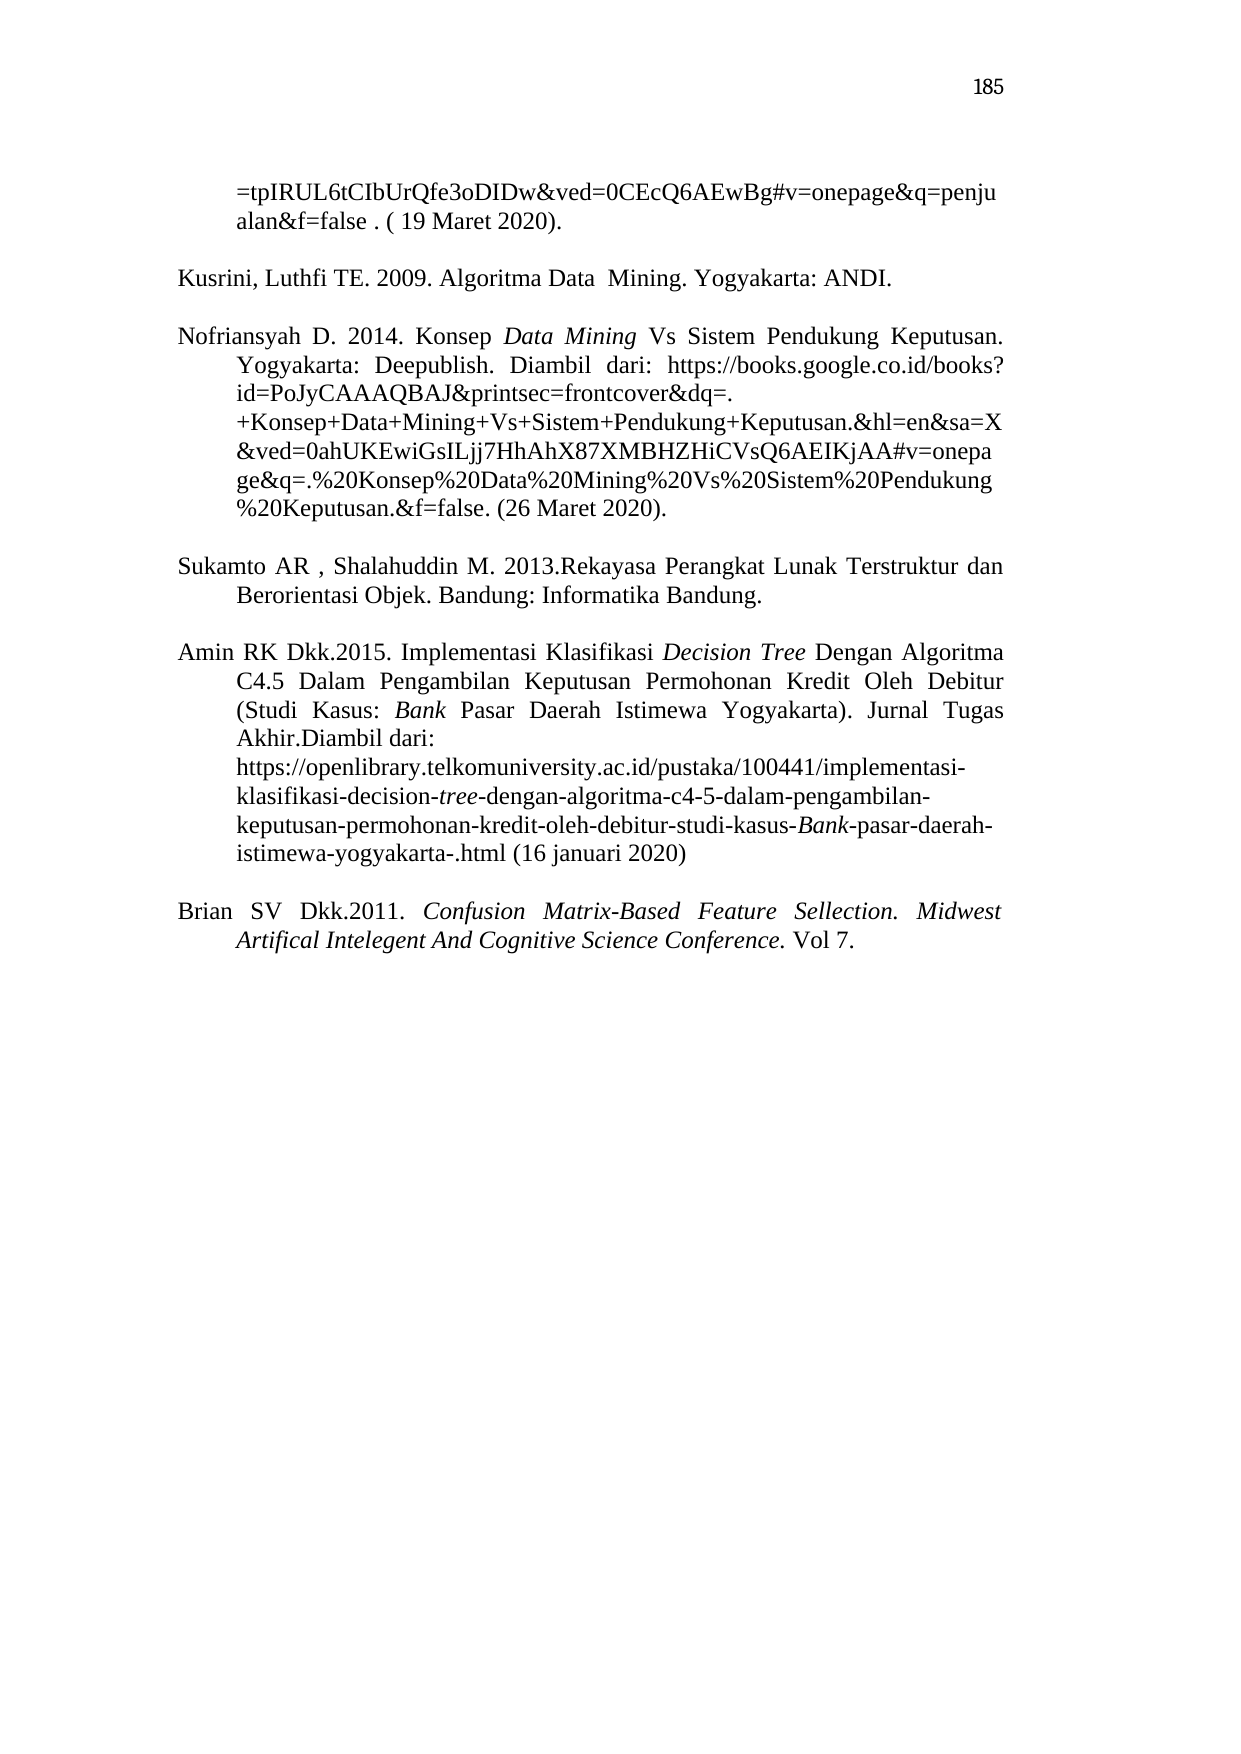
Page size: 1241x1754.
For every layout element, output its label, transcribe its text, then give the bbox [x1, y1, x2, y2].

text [177, 177, 1004, 235]
text Sukamto AR , Shalahuddin M. 2013.Rekayasa Perangkat Lunak Terstruktur dan Berorientasi Objek. Bandung: Informatika Bandung. [177, 551, 1004, 608]
text Amin RK Dkk.2015. Implementasi Klasifikasi Decision Tree Dengan Algoritma C4.5 Dalam Pengambilan Keputusan Permohonan Kredit Oleh Debitur (Studi Kasus: Bank Pasar Daerah Istimewa Yogyakarta). Jurnal Tugas Akhir.Diambil dari: [177, 637, 1004, 752]
text Brian SV Dkk.2011. Confusion Matrix-Based Feature Sellection. Midwest Artifical Intelegent And Cognitive Science Conference. Vol 7. [177, 896, 1004, 953]
text https://openlibrary.telkomuniversity.ac.id/pustaka/100441/implementasi-klasifikasi-decision-tree-dengan-algoritma-c4-5-dalam-pengambilan-keputusan-permohonan-kredit-oleh-debitur-studi-kasus-Bank-pasar-daerah-istimewa-yogyakarta-.html (16 januari 2020) [236, 752, 1004, 867]
text Nofriansyah D. 2014. Konsep Data Mining Vs Sistem Pendukung Keputusan. Yogyakarta: Deepublish. Diambil dari: https://books.google.co.id/books?id=PoJyCAAAQBAJ&printsec=frontcover&dq=.+Konsep+Data+Mining+Vs+Sistem+Pendukung+Keputusan.&hl=en&sa=X&ved=0ahUKEwiGsILjj7HhAhX87XMBHZHiCVsQ6AEIKjAA#v=onepage&q=.%20Konsep%20Data%20Mining%20Vs%20Sistem%20Pendukung%20Keputusan.&f=false. (26 Maret 2020). [177, 321, 1004, 522]
text Kusrini, Luthfi TE. 2009. Algoritma Data Mining. Yogyakarta: ANDI. [177, 263, 1004, 292]
